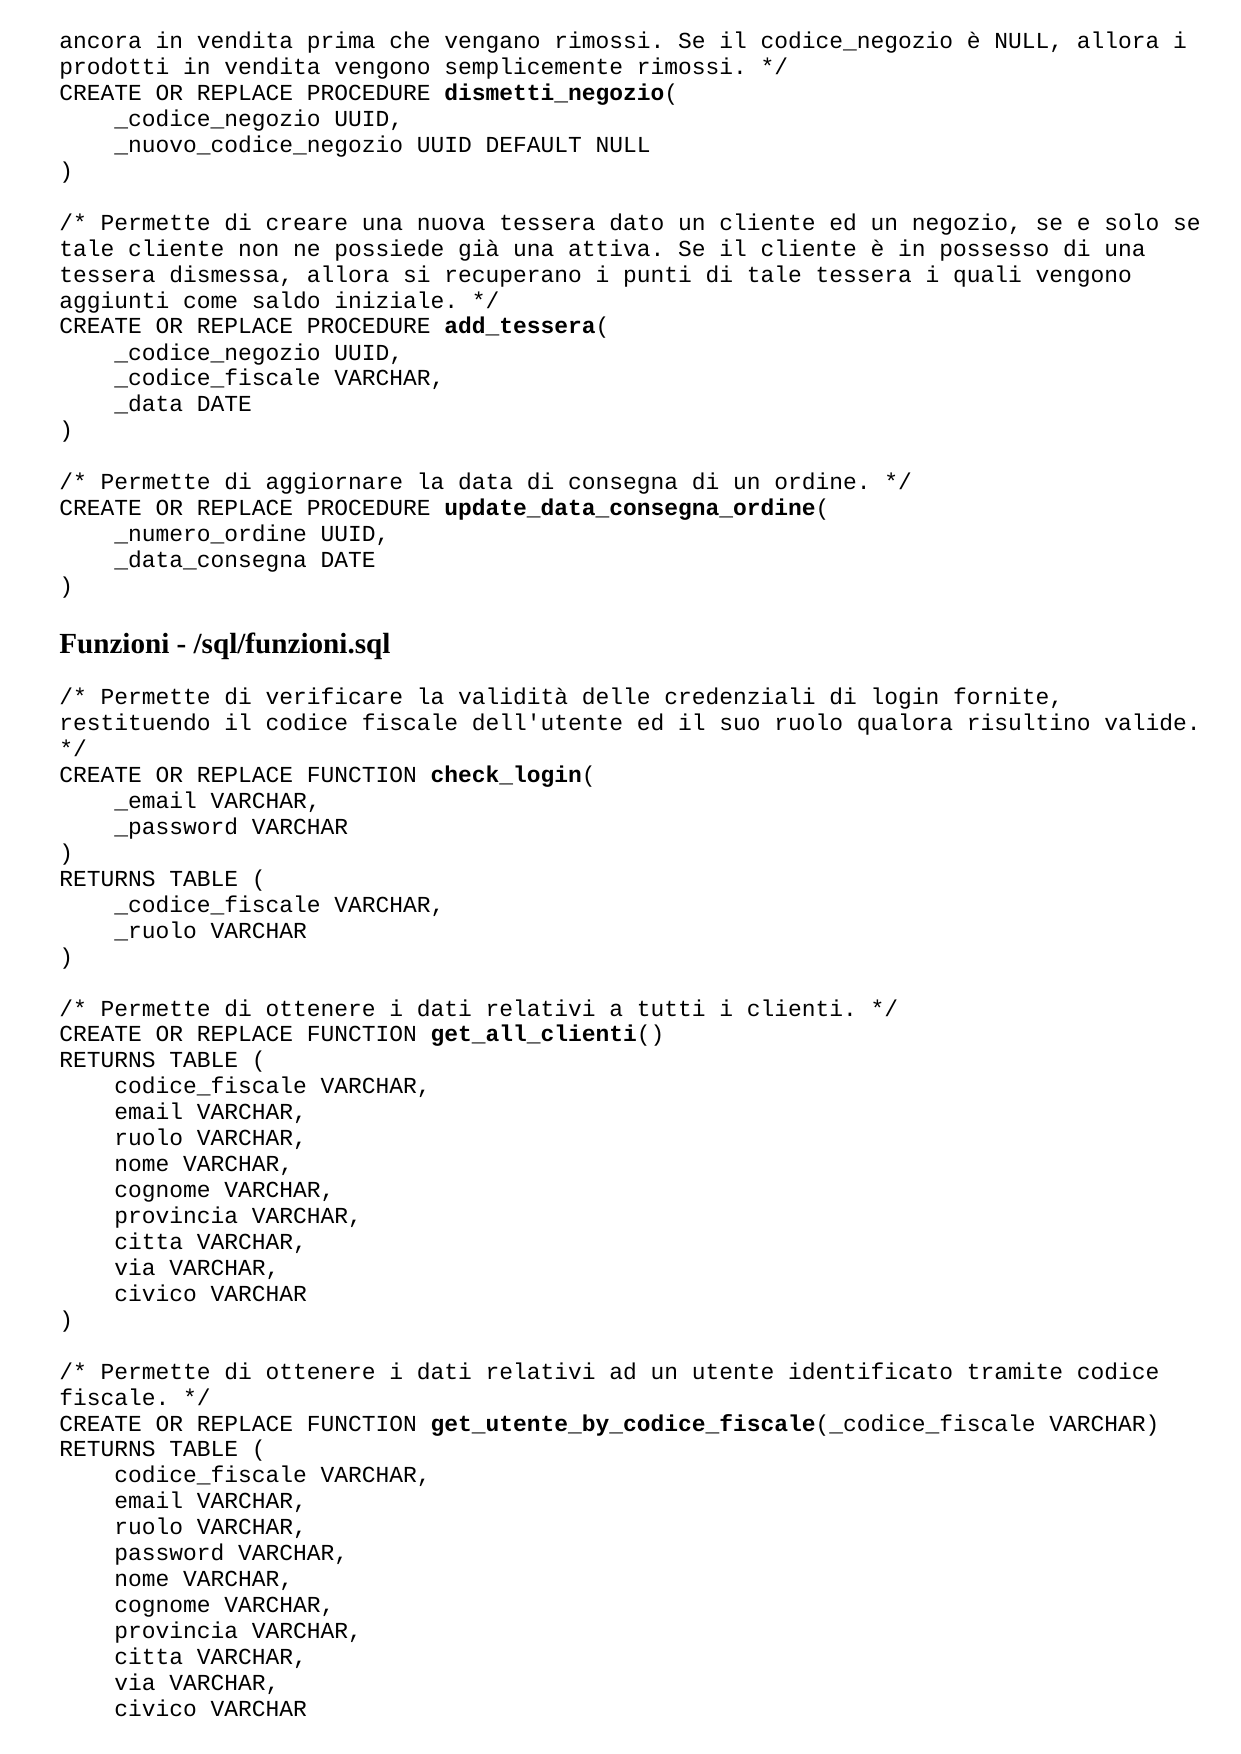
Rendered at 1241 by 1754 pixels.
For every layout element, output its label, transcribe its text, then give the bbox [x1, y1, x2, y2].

text ) [59, 419, 1211, 444]
text nome VARCHAR, [59, 1567, 1211, 1593]
text _data_consegna DATE [59, 548, 1211, 574]
text provincia VARCHAR, [59, 1619, 1211, 1645]
text /* Permette di aggiornare la data di consegna di un ordine. */ [59, 471, 1211, 496]
text _password VARCHAR [59, 815, 1211, 841]
text citta VARCHAR, [59, 1230, 1211, 1256]
text _data DATE [59, 393, 1211, 419]
text email VARCHAR, [59, 1101, 1211, 1127]
text cognome VARCHAR, [59, 1593, 1211, 1619]
text CREATE OR REPLACE PROCEDURE update_data_consegna_ordine( [59, 496, 1211, 522]
text Funzioni - /sql/funzioni.sql [59, 626, 1211, 660]
text /* Permette di ottenere i dati relativi a tutti i clienti. */ [59, 997, 1211, 1023]
text ) [59, 945, 1211, 971]
text CREATE OR REPLACE PROCEDURE add_tessera( [59, 315, 1211, 341]
text via VARCHAR, [59, 1256, 1211, 1282]
text password VARCHAR, [59, 1542, 1211, 1567]
text CREATE OR REPLACE FUNCTION check_login( [59, 763, 1211, 789]
text ) [59, 841, 1211, 867]
text CREATE OR REPLACE FUNCTION get_all_clienti() [59, 1023, 1211, 1049]
text _email VARCHAR, [59, 789, 1211, 815]
text /* Permette di creare una nuova tessera dato un cliente ed un negozio, se e solo se tale cliente non ne possiede già una attiva. Se il cliente è in possesso di una tessera dismessa, allora si recuperano i punti di tale tessera i quali vengono aggiunti come saldo iniziale. */ [59, 211, 1211, 315]
text email VARCHAR, [59, 1490, 1211, 1516]
text _numero_ordine UUID, [59, 522, 1211, 548]
text ) [59, 1308, 1211, 1334]
text civico VARCHAR [59, 1697, 1211, 1723]
text RETURNS TABLE ( [59, 867, 1211, 893]
text _nuovo_codice_negozio UUID DEFAULT NULL [59, 133, 1211, 159]
text codice_fiscale VARCHAR, [59, 1075, 1211, 1101]
text /* Permette di ottenere i dati relativi ad un utente identificato tramite codice fiscale. */ [59, 1360, 1211, 1412]
text _codice_fiscale VARCHAR, [59, 893, 1211, 919]
text CREATE OR REPLACE FUNCTION get_utente_by_codice_fiscale(_codice_fiscale VARCHAR) [59, 1412, 1211, 1438]
text ) [59, 159, 1211, 185]
text _codice_fiscale VARCHAR, [59, 367, 1211, 393]
text codice_fiscale VARCHAR, [59, 1464, 1211, 1490]
text RETURNS TABLE ( [59, 1438, 1211, 1464]
text ) [59, 574, 1211, 600]
text _codice_negozio UUID, [59, 107, 1211, 133]
text citta VARCHAR, [59, 1645, 1211, 1671]
text civico VARCHAR [59, 1282, 1211, 1308]
text _codice_negozio UUID, [59, 341, 1211, 367]
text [59, 29, 1211, 81]
text _ruolo VARCHAR [59, 919, 1211, 945]
text /* Permette di verificare la validità delle credenziali di login fornite, restituendo il codice fiscale dell'utente ed il suo ruolo qualora risultino valide. */ [59, 686, 1211, 763]
text via VARCHAR, [59, 1671, 1211, 1697]
text provincia VARCHAR, [59, 1204, 1211, 1230]
text RETURNS TABLE ( [59, 1049, 1211, 1075]
text CREATE OR REPLACE PROCEDURE dismetti_negozio( [59, 81, 1211, 107]
text ruolo VARCHAR, [59, 1127, 1211, 1152]
text ruolo VARCHAR, [59, 1516, 1211, 1542]
text cognome VARCHAR, [59, 1178, 1211, 1204]
text nome VARCHAR, [59, 1152, 1211, 1178]
